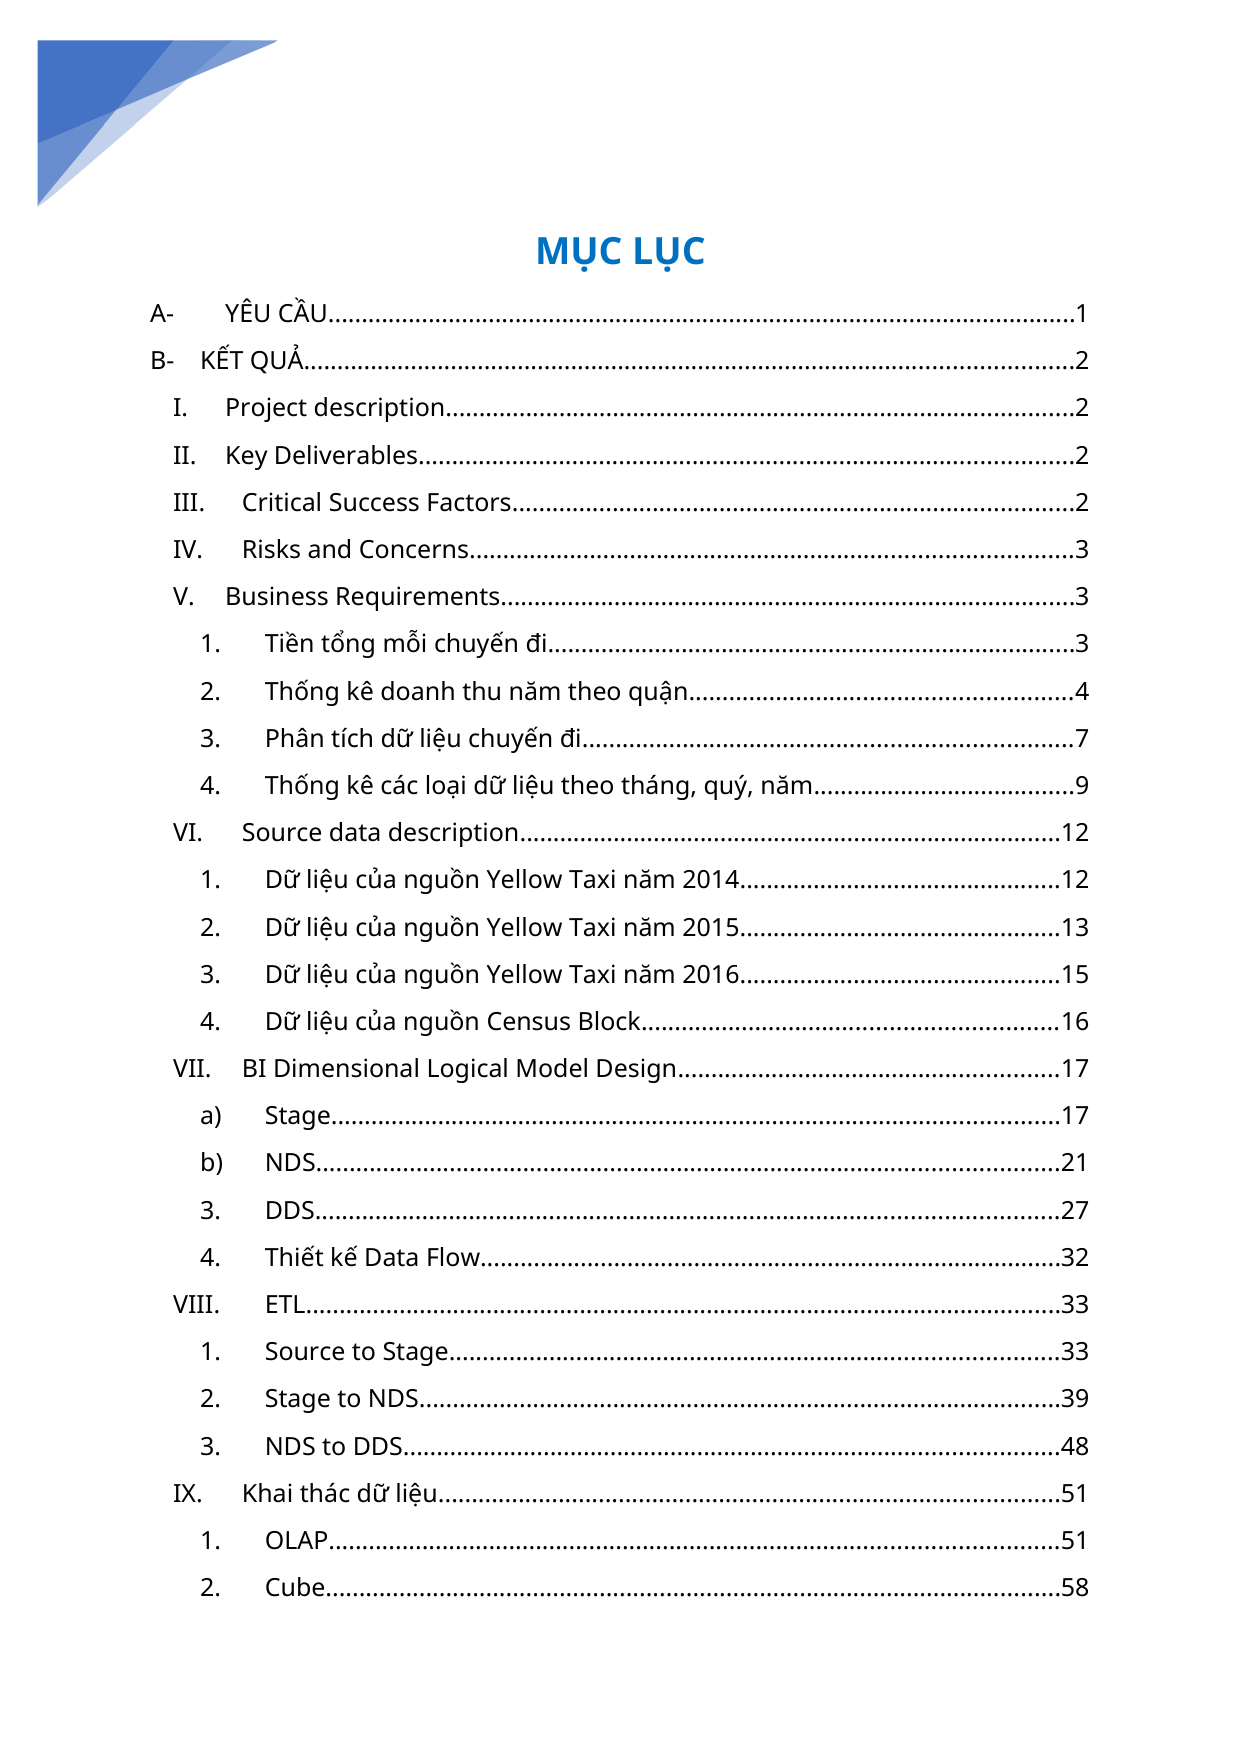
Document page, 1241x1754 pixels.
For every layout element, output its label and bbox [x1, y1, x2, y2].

picture [37, 40, 279, 209]
